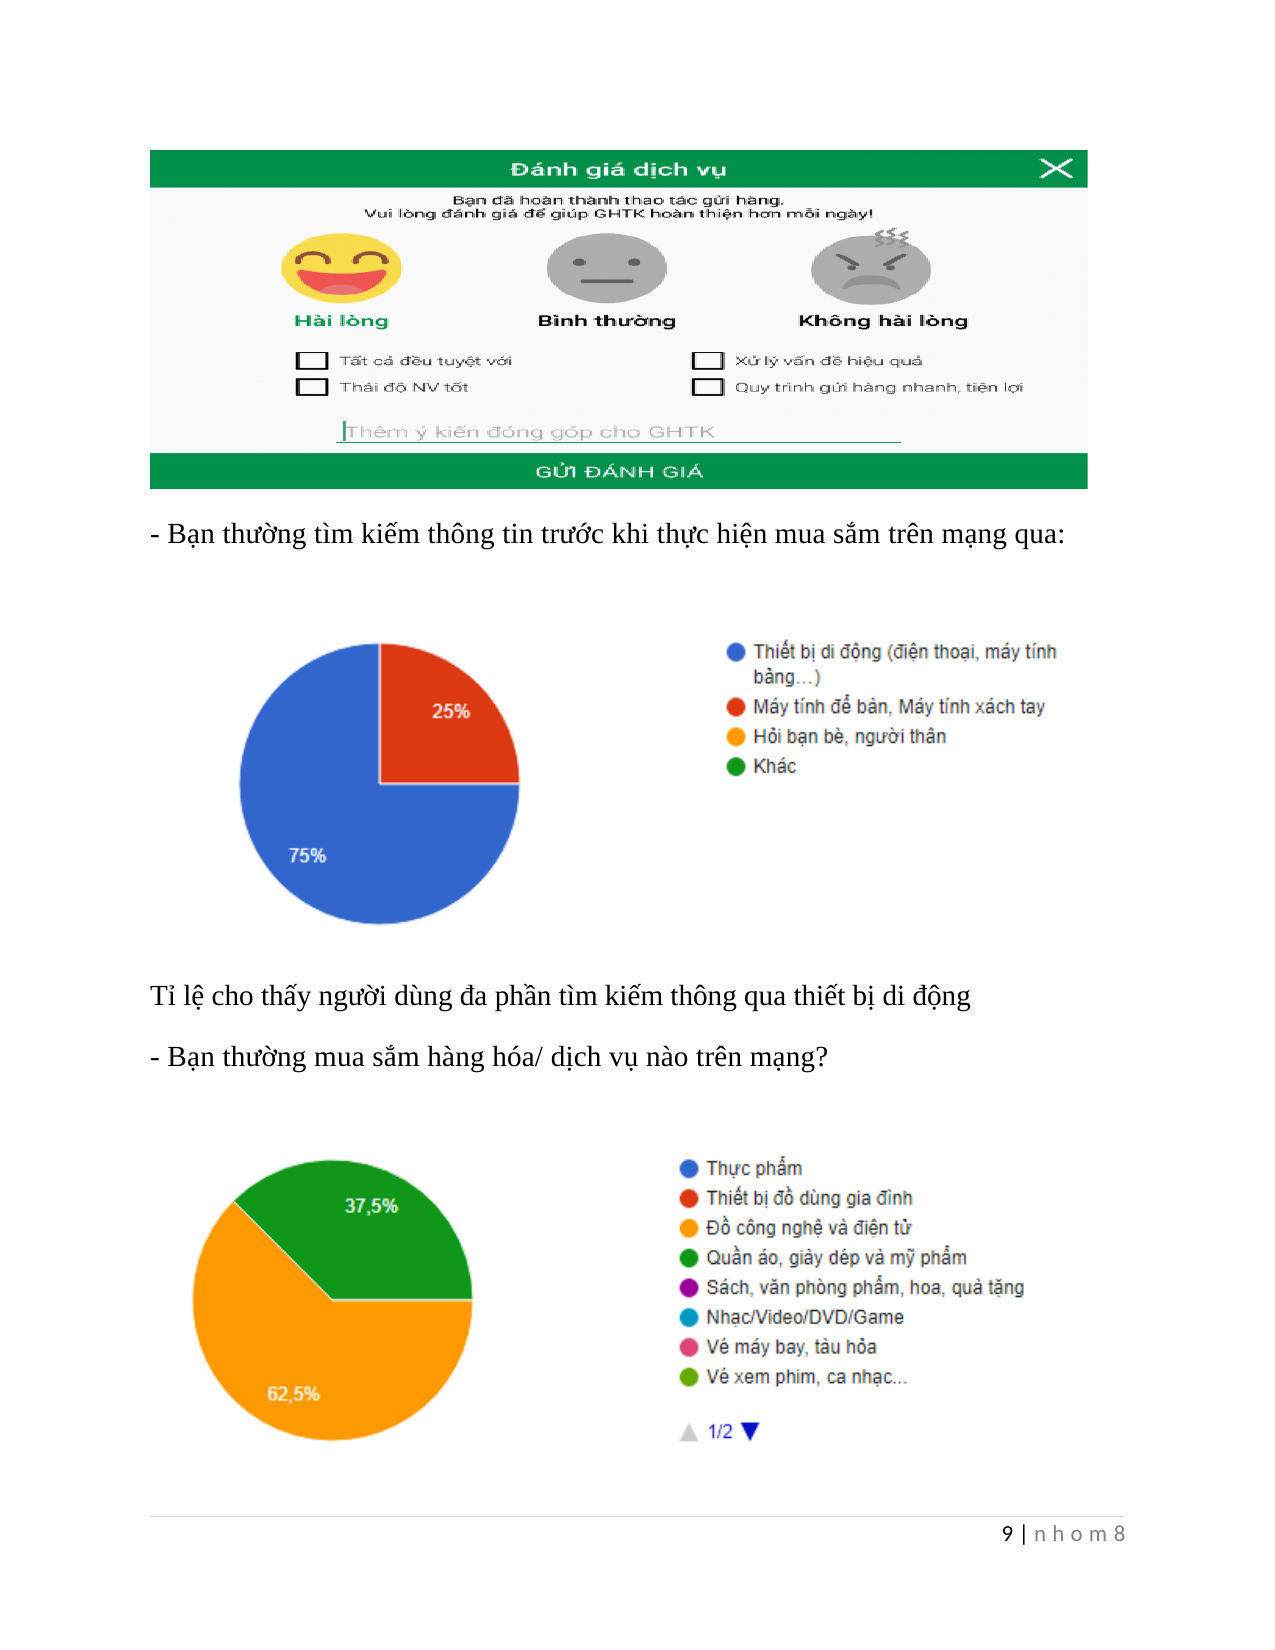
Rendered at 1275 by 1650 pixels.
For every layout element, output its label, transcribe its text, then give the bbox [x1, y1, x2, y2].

text - Bạn thường tìm kiếm thông tin trước khi thực hiện mua sắm trên mạng qua: [150, 514, 1125, 550]
picture [150, 1097, 1063, 1462]
picture [150, 574, 1121, 952]
picture [150, 150, 1088, 489]
text - Bạn thường mua sắm hàng hóa/ dịch vụ nào trên mạng? [150, 1037, 1125, 1073]
text Tỉ lệ cho thấy người dùng đa phần tìm kiếm thông qua thiết bị di động [150, 976, 1125, 1012]
